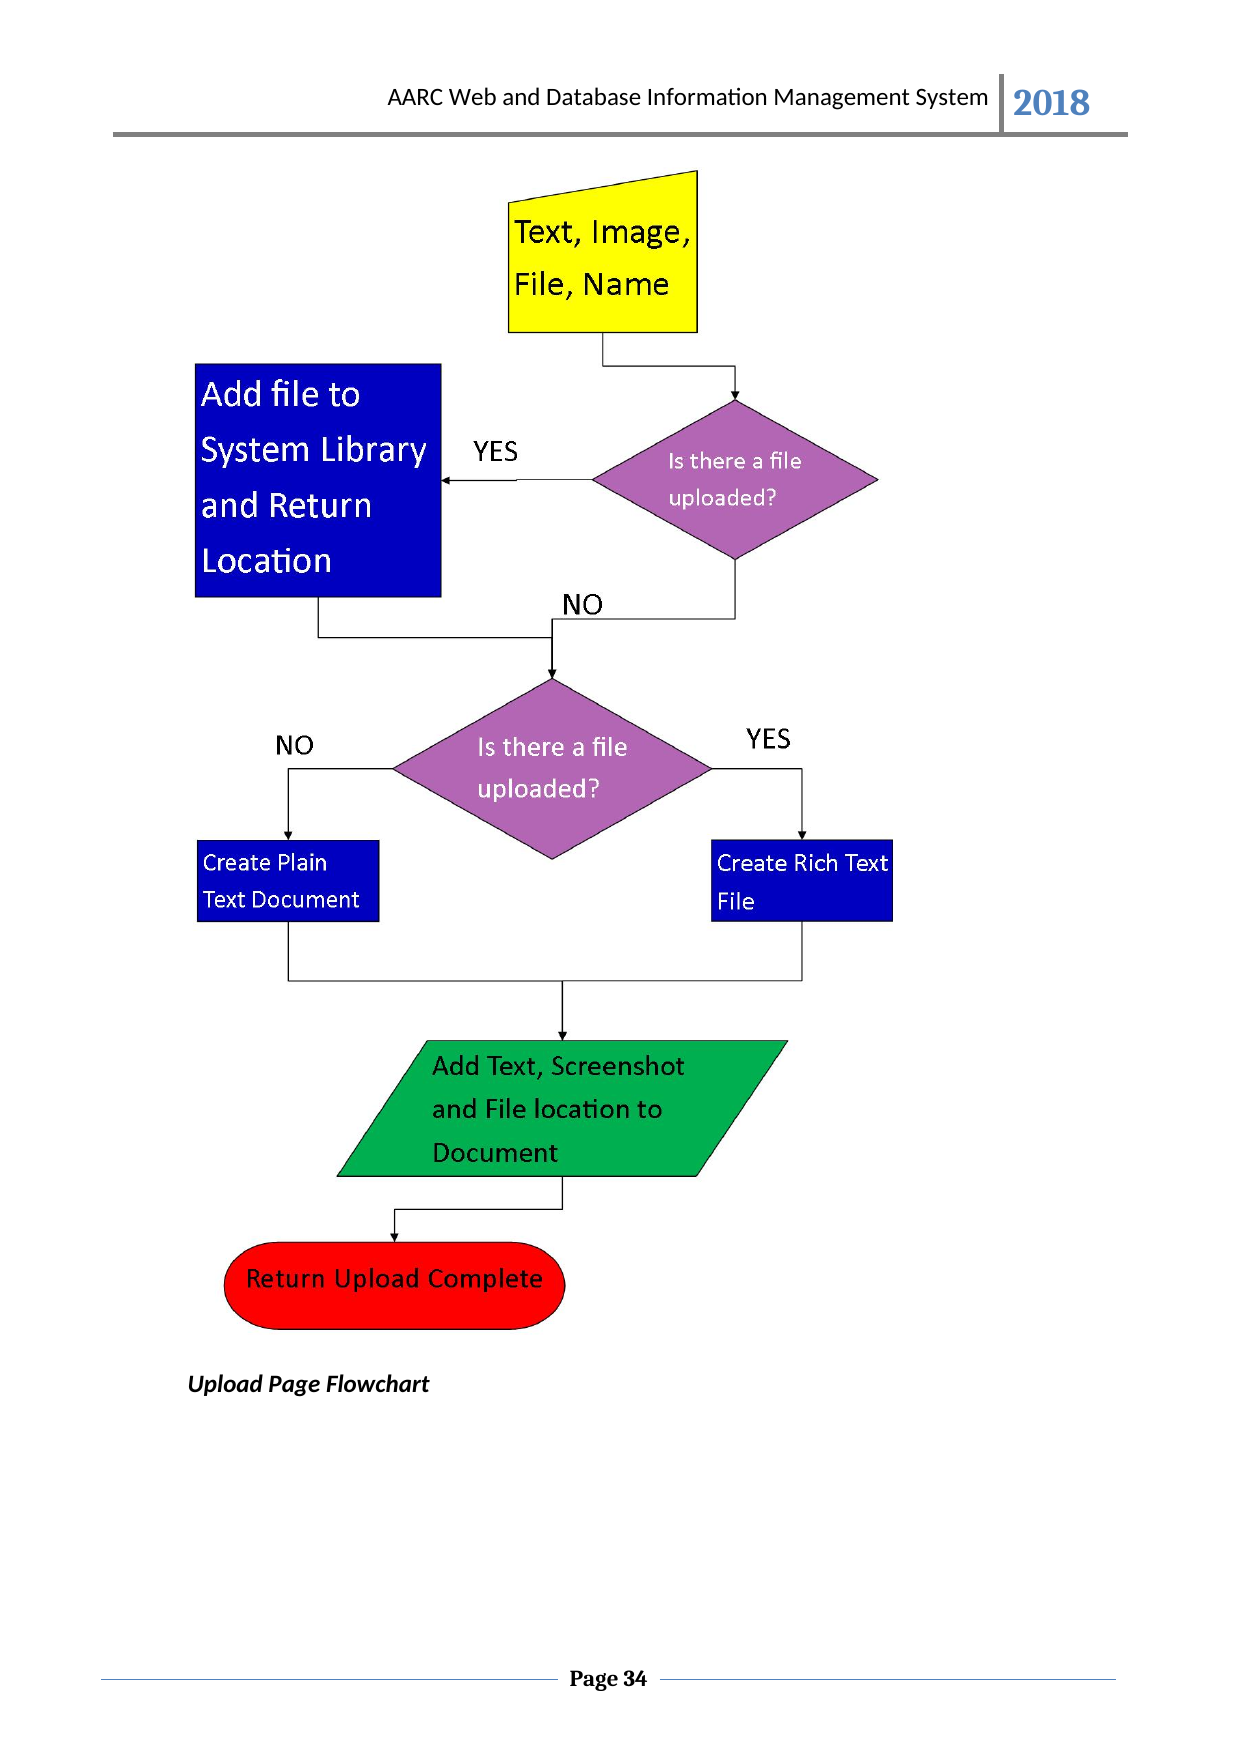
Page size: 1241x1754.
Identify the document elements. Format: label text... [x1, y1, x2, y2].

picture [187, 167, 904, 1338]
text Upload Page Flowchart [187, 1368, 1128, 1398]
